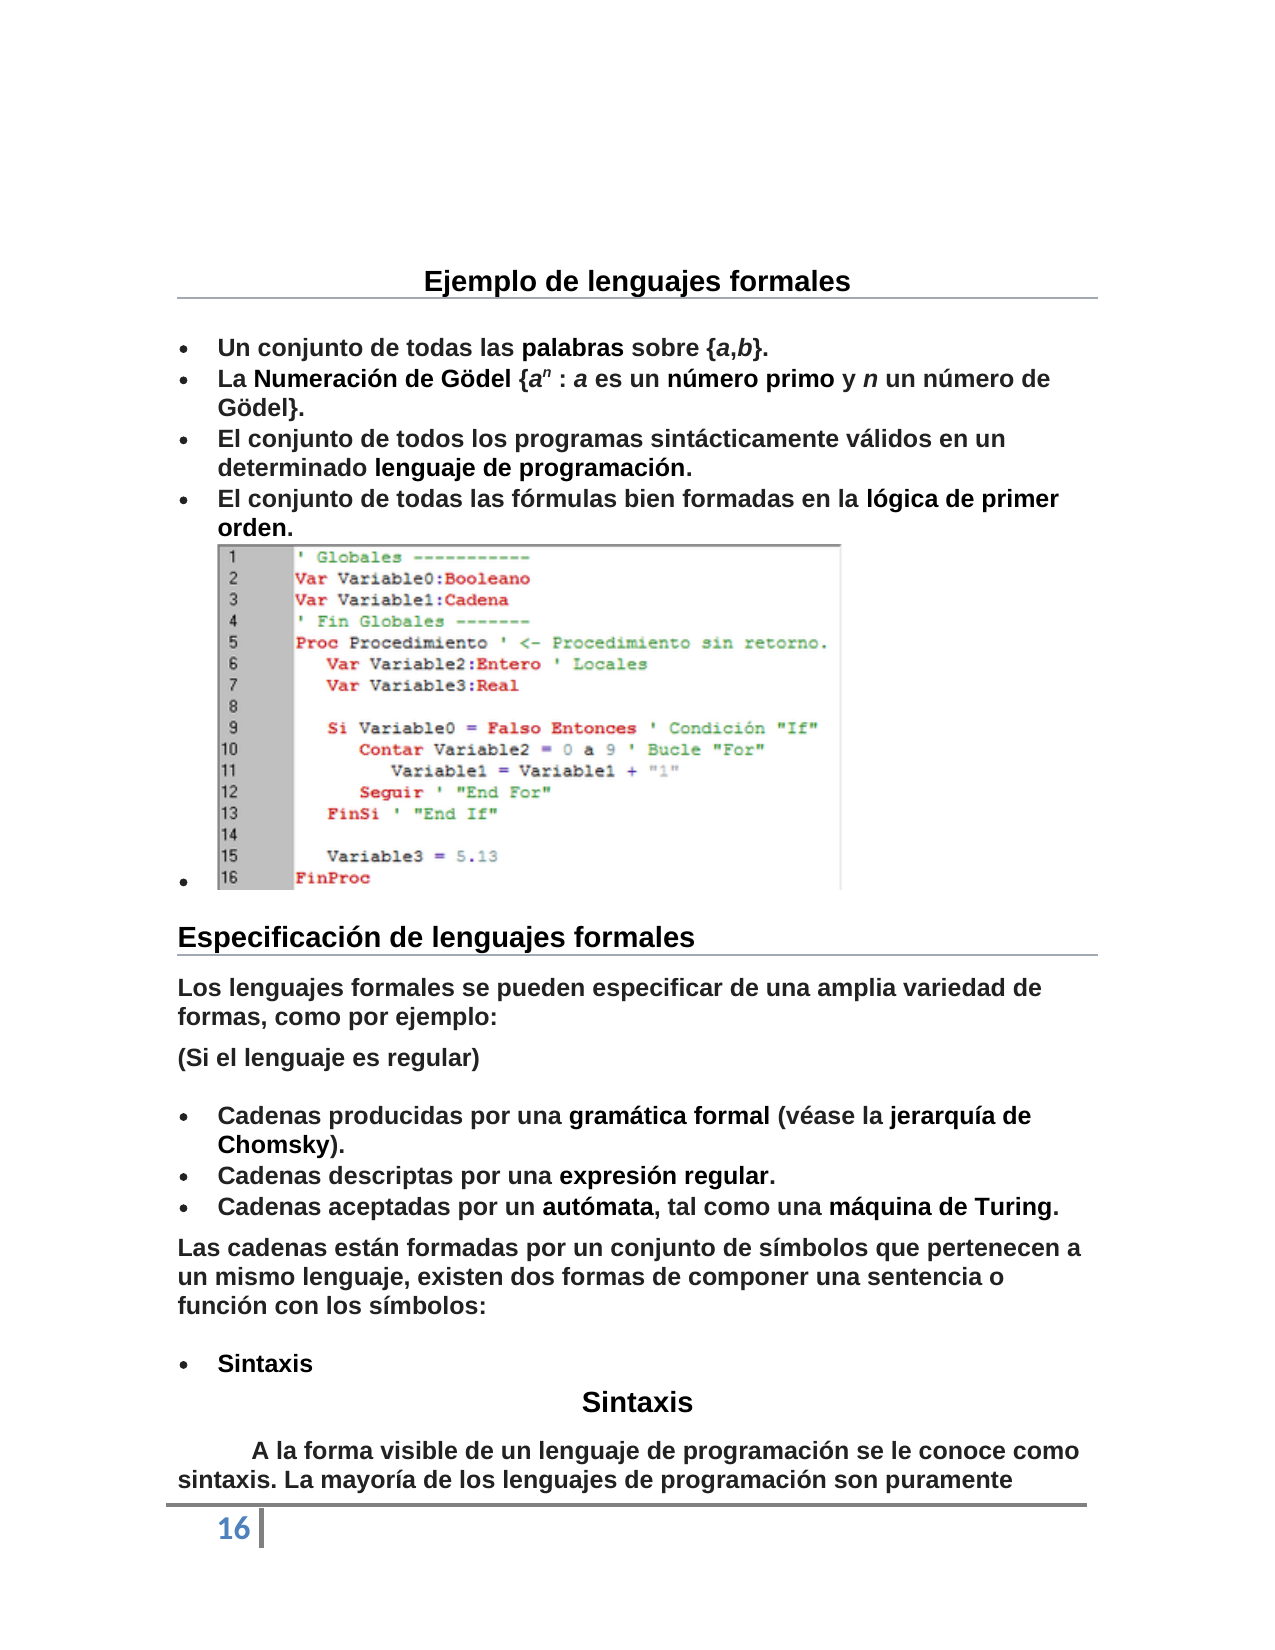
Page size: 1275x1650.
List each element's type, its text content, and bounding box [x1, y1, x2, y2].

text Las cadenas están formadas por un conjunto de símbolos que pertenecen a un mismo lenguaje, existen dos formas de componer una sentencia o función con los símbolos: [177, 1233, 1098, 1320]
subtitle Ejemplo de lenguajes formales [177, 264, 1098, 297]
subtitle Sintaxis [177, 1385, 1098, 1419]
text (Si el lenguaje es regular) [177, 1043, 1098, 1072]
picture [217, 544, 843, 890]
list Sintaxis [180, 1349, 1098, 1378]
list El conjunto de todas las fórmulas bien formadas en la lógica de primer orden. [180, 484, 1098, 542]
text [177, 1436, 1098, 1494]
list Cadenas descriptas por una expresión regular. [180, 1161, 1098, 1190]
list Cadenas producidas por una gramática formal (véase la jerarquía de Chomsky). [180, 1101, 1098, 1158]
list El conjunto de todos los programas sintácticamente válidos en un determinado lenguaje de programación. [180, 424, 1098, 482]
subtitle Especificación de lenguajes formales [177, 920, 1098, 954]
list Un conjunto de todas las palabras sobre {a,b}. [180, 333, 1098, 362]
list Cadenas aceptadas por un autómata, tal como una máquina de Turing. [180, 1192, 1098, 1221]
list La Numeración de Gödel {an : a es un número primo y n un número de Gödel}. [180, 364, 1098, 422]
text Los lenguajes formales se pueden especificar de una amplia variedad de formas, como por ejemplo: [177, 973, 1098, 1031]
